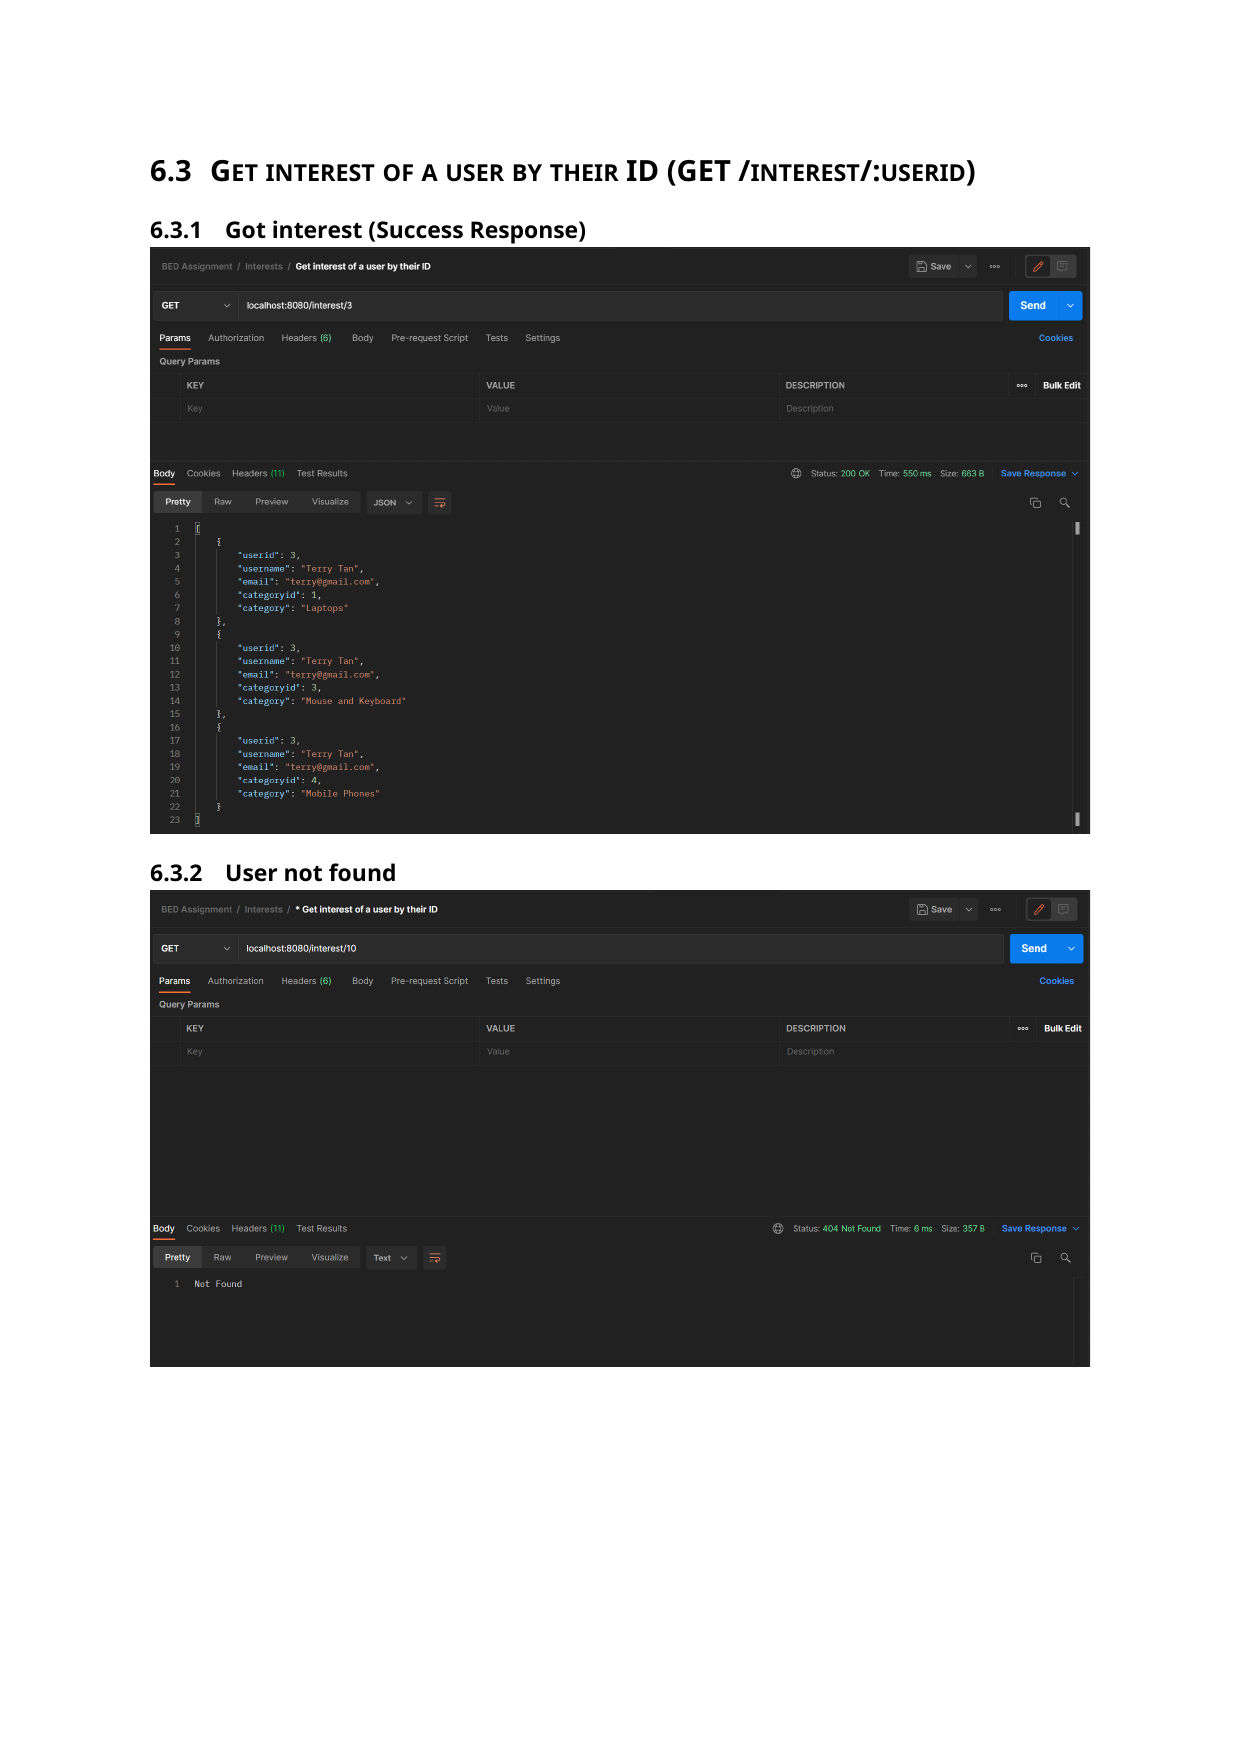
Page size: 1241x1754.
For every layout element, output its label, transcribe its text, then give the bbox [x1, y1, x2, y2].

subtitle Get interest of a user by their ID (GET /interest/:userid) [150, 150, 1090, 190]
picture [150, 890, 1091, 1367]
subtitle Got interest (Success Response) [150, 214, 1090, 245]
picture [150, 247, 1091, 834]
subtitle User not found [150, 857, 1090, 888]
